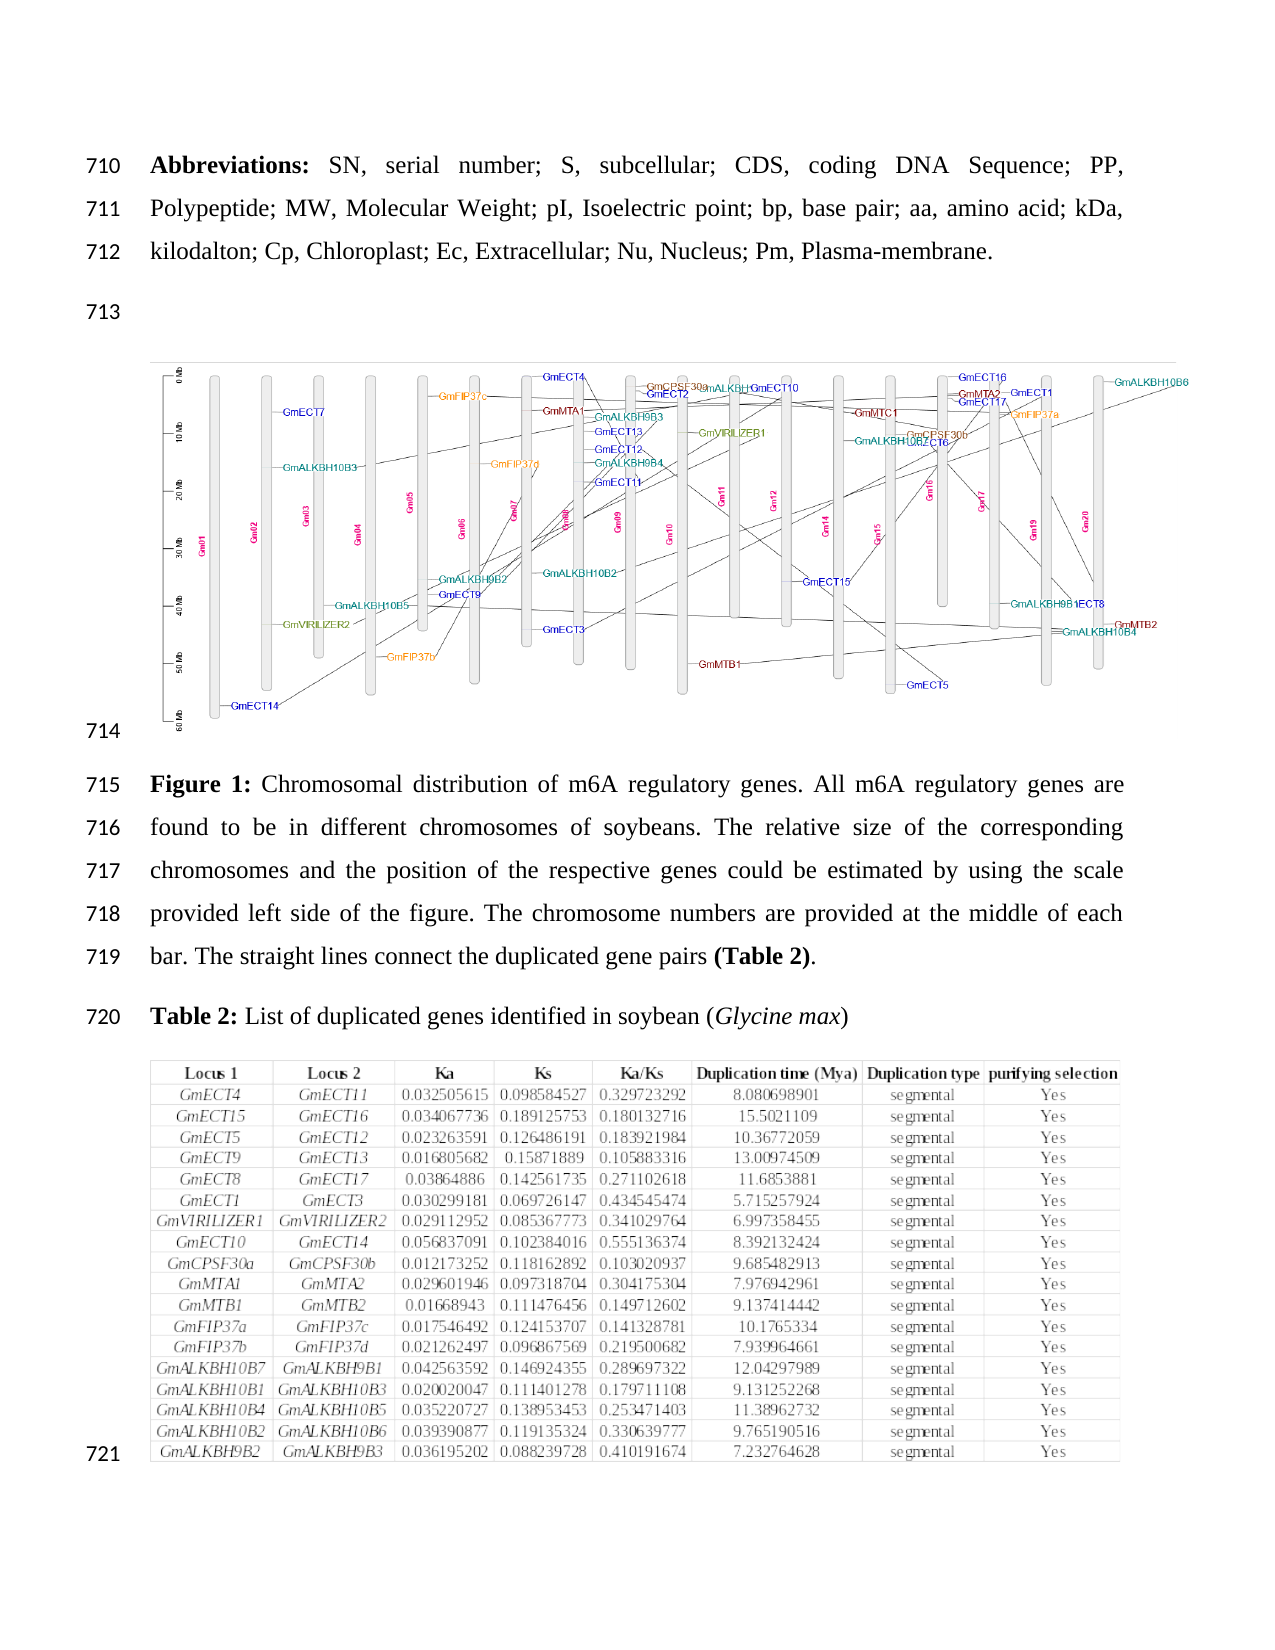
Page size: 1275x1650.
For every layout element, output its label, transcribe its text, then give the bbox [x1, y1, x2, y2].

picture [150, 355, 1199, 739]
text Table 2: List of duplicated genes identified in soybean (Glycine max) [150, 1001, 1125, 1030]
text Figure 1: Chromosomal distribution of m6A regulatory genes. All m6A regulatory genes are found to be in different chromosomes of soybeans. The relative size of the corresponding chromosomes and the position of the respective genes could be estimated by using the scale provided left side of the figure. The chromosome numbers are provided at the middle of each bar. The straight lines connect the duplicated gene pairs (Table 2). [150, 769, 1125, 970]
text Abbreviations: SN, serial number; S, subcellular; CDS, coding DNA Sequence; PP, Polypeptide; MW, Molecular Weight; pI, Isoelectric point; bp, base pair; aa, amino acid; kDa, kilodalton; Cp, Chloroplast; Ec, Extracellular; Nu, Nucleus; Pm, Plasma-membrane. [150, 150, 1125, 265]
